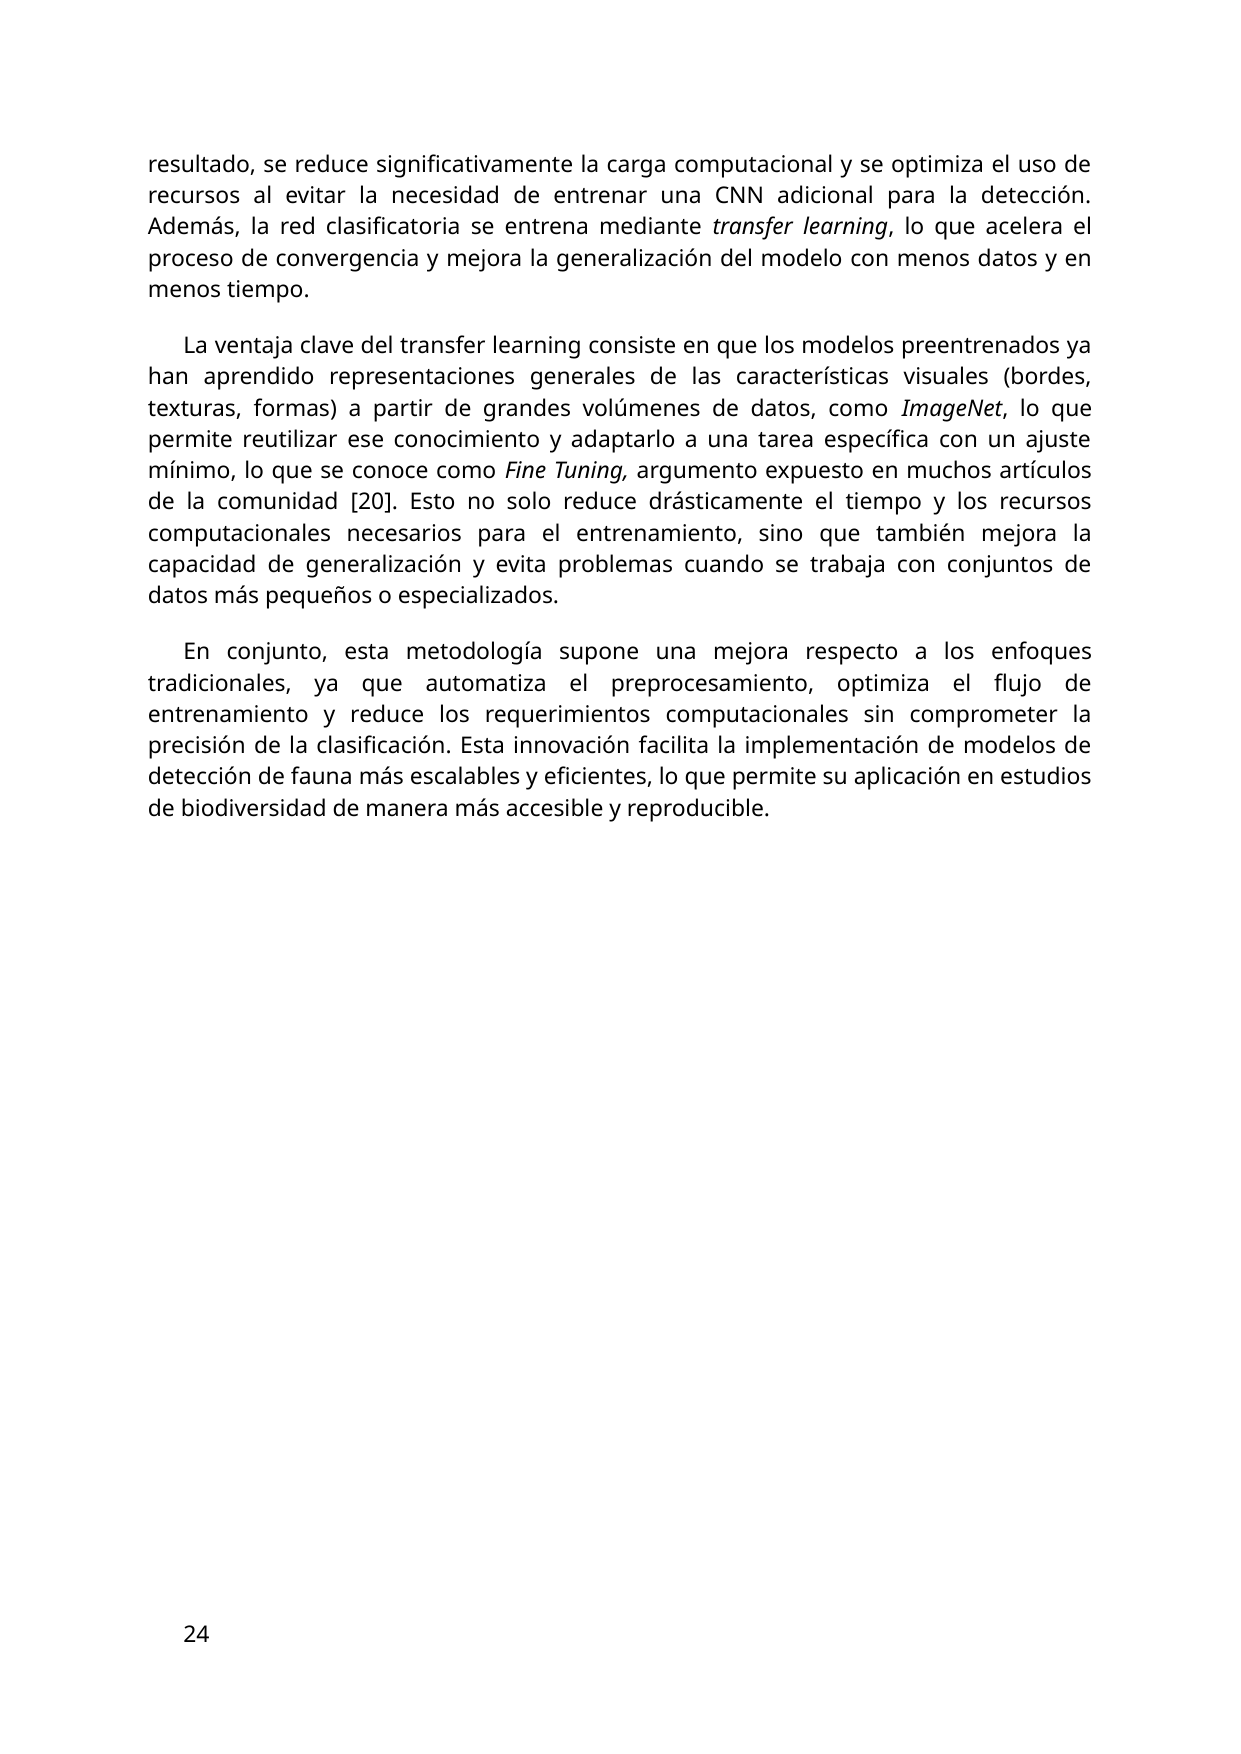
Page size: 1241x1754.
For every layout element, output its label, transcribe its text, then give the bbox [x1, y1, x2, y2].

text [148, 148, 1092, 304]
text La ventaja clave del transfer learning consiste en que los modelos preentrenados ya han aprendido representaciones generales de las características visuales (bordes, texturas, formas) a partir de grandes volúmenes de datos, como ImageNet, lo que permite reutilizar ese conocimiento y adaptarlo a una tarea específica con un ajuste mínimo, lo que se conoce como Fine Tuning, argumento expuesto en muchos artículos de la comunidad . Esto no solo reduce drásticamente el tiempo y los recursos computacionales necesarios para el entrenamiento, sino que también mejora la capacidad de generalización y evita problemas cuando se trabaja con conjuntos de datos más pequeños o especializados. [148, 329, 1092, 610]
text En conjunto, esta metodología supone una mejora respecto a los enfoques tradicionales, ya que automatiza el preprocesamiento, optimiza el flujo de entrenamiento y reduce los requerimientos computacionales sin comprometer la precisión de la clasificación. Esta innovación facilita la implementación de modelos de detección de fauna más escalables y eficientes, lo que permite su aplicación en estudios de biodiversidad de manera más accesible y reproducible. [148, 635, 1092, 823]
